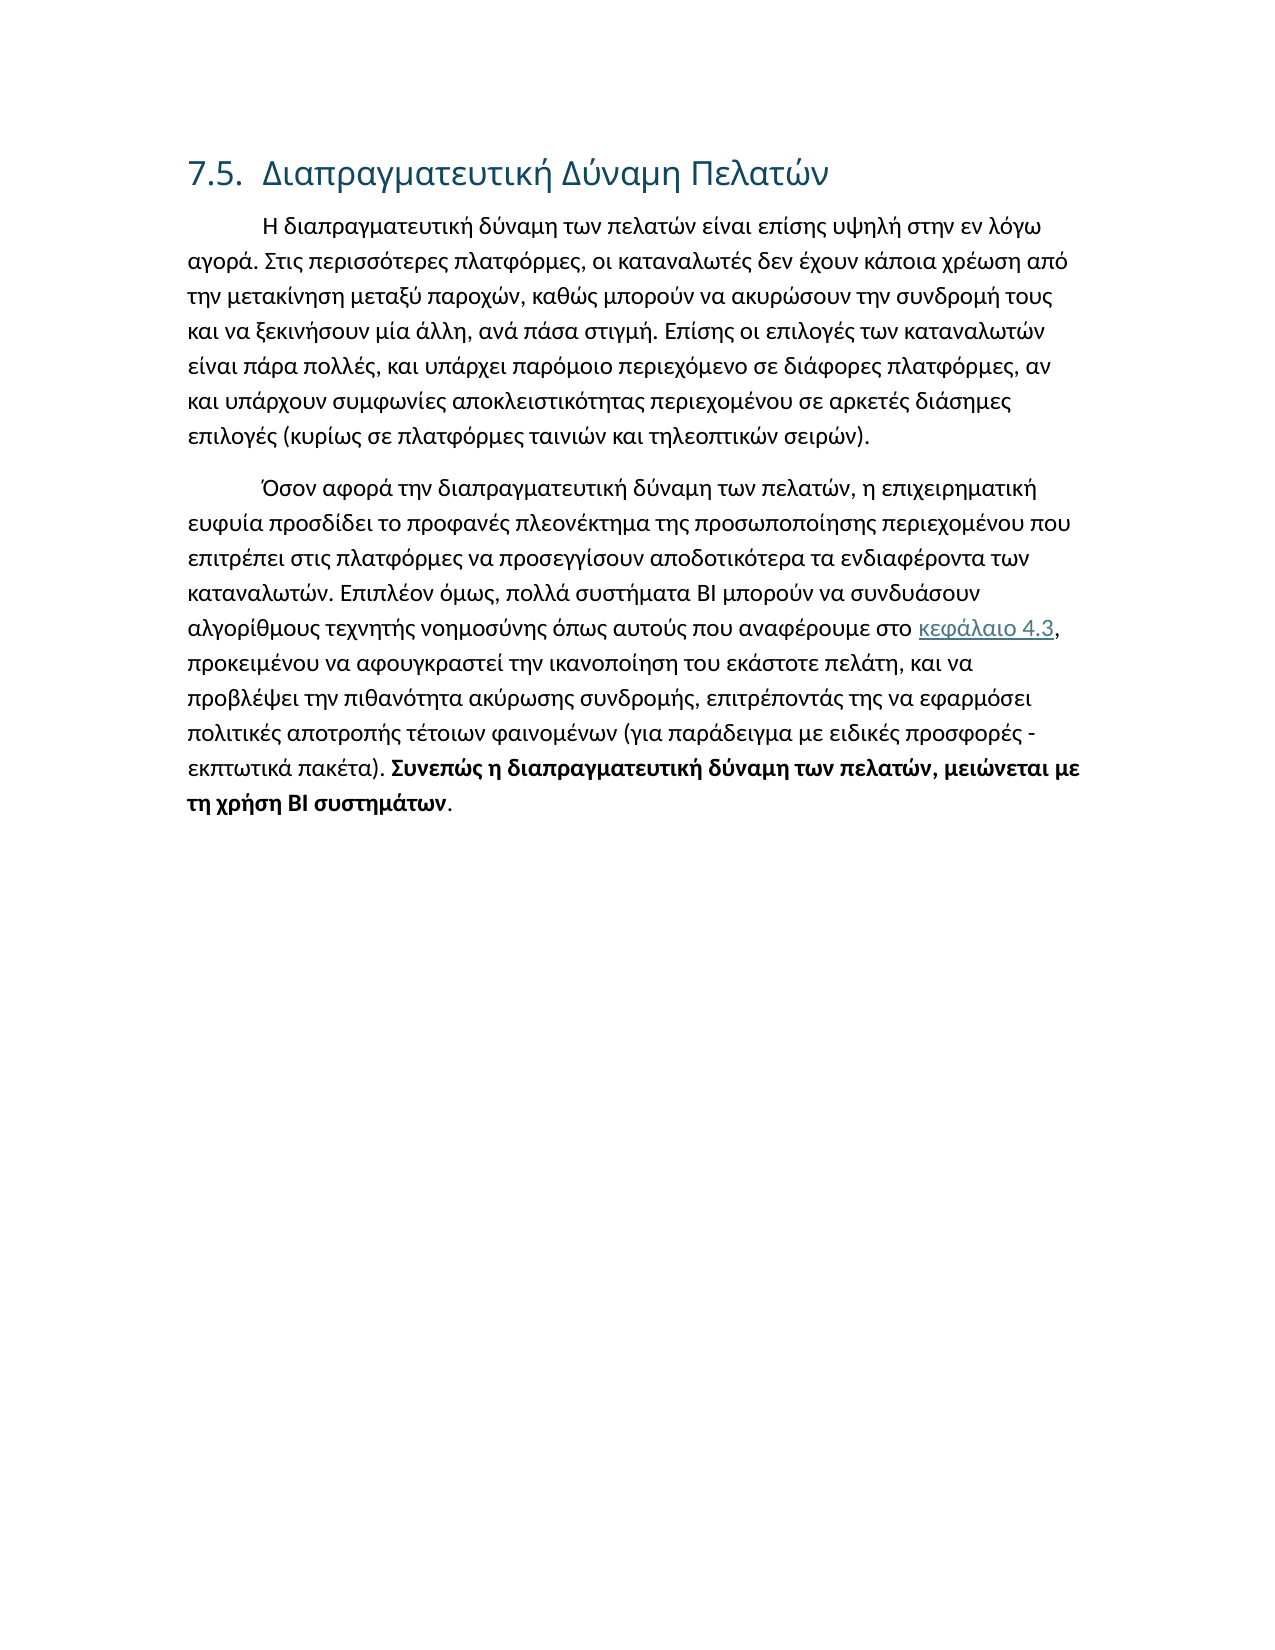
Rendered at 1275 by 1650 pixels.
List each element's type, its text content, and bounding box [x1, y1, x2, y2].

subtitle Διαπραγματευτική Δύναμη Πελατών [187, 150, 1087, 195]
text Η διαπραγματευτική δύναμη των πελατών είναι επίσης υψηλή στην εν λόγω αγορά. Στις περισσότερες πλατφόρμες, οι καταναλωτές δεν έχουν κάποια χρέωση από την μετακίνηση μεταξύ παροχών, καθώς μπορούν να ακυρώσουν την συνδρομή τους και να ξεκινήσουν μία άλλη, ανά πάσα στιγμή. Επίσης οι επιλογές των καταναλωτών είναι πάρα πολλές, και υπάρχει παρόμοιο περιεχόμενο σε διάφορες πλατφόρμες, αν και υπάρχουν συμφωνίες αποκλειστικότητας περιεχομένου σε αρκετές διάσημες επιλογές (κυρίως σε πλατφόρμες ταινιών και τηλεοπτικών σειρών). [187, 211, 1087, 451]
text Όσον αφορά την διαπραγματευτική δύναμη των πελατών, η επιχειρηματική ευφυία προσδίδει το προφανές πλεονέκτημα της προσωποποίησης περιεχομένου που επιτρέπει στις πλατφόρμες να προσεγγίσουν αποδοτικότερα τα ενδιαφέροντα των καταναλωτών. Επιπλέον όμως, πολλά συστήματα BI μπορούν να συνδυάσουν αλγορίθμους τεχνητής νοημοσύνης όπως αυτούς που αναφέρουμε στο κεφάλαιο 4.3, προκειμένου να αφουγκραστεί την ικανοποίηση του εκάστοτε πελάτη, και να προβλέψει την πιθανότητα ακύρωσης συνδρομής, επιτρέποντάς της να εφαρμόσει πολιτικές αποτροπής τέτοιων φαινομένων (για παράδειγμα με ειδικές προσφορές - εκπτωτικά πακέτα). Συνεπώς η διαπραγματευτική δύναμη των πελατών, μειώνεται με τη χρήση BI συστημάτων. [187, 472, 1087, 818]
